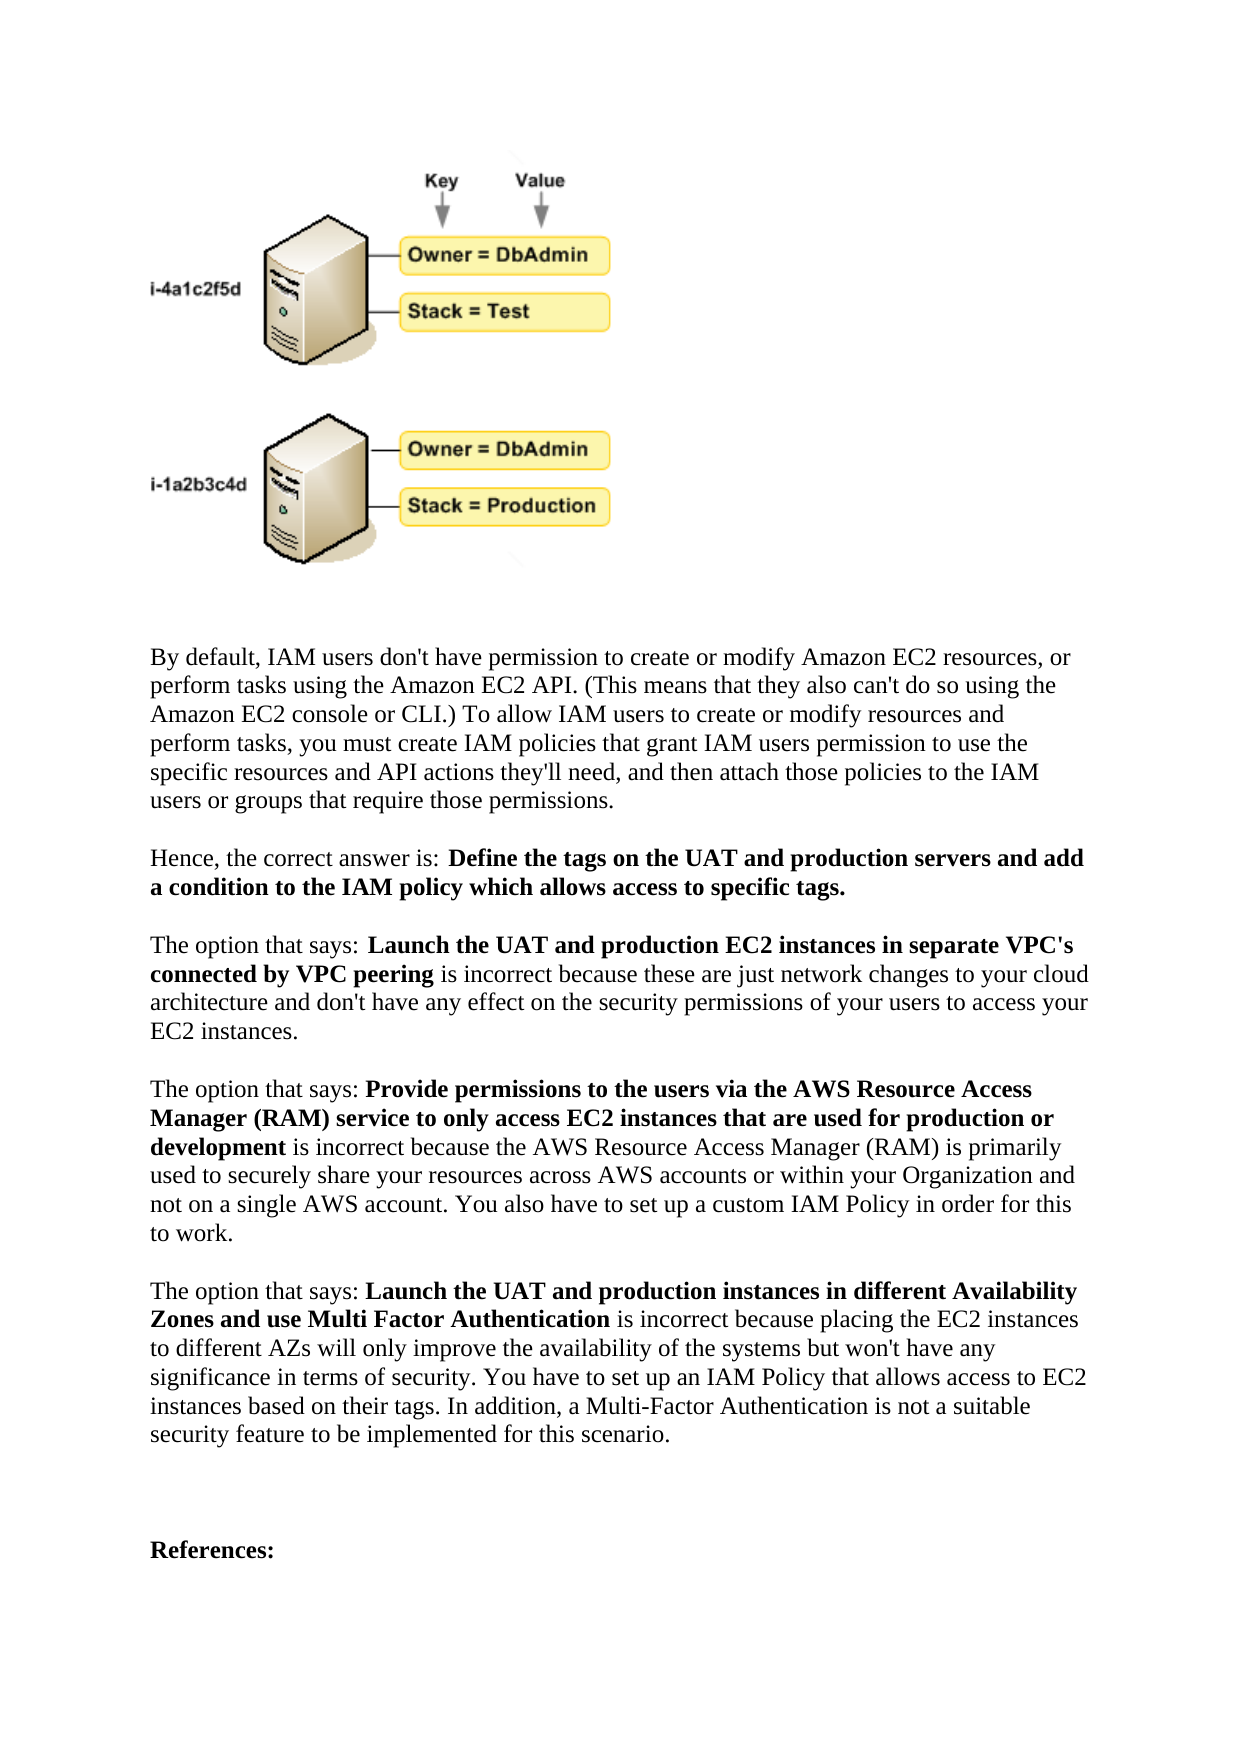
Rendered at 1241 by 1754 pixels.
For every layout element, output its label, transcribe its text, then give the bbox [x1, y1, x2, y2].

text Hence, the correct answer is: Define the tags on the UAT and production servers and add a condition to the IAM policy which allows access to specific tags. [150, 843, 1090, 901]
text The option that says: Launch the UAT and production EC2 instances in separate VPC's connected by VPC peering is incorrect because these are just network changes to your cloud architecture and don't have any effect on the security permissions of your users to access your EC2 instances. [150, 930, 1090, 1045]
text The option that says: Launch the UAT and production instances in different Availability Zones and use Multi Factor Authentication is incorrect because placing the EC2 instances to different AZs will only improve the availability of the systems but won't have any significance in terms of security. You have to set up an IAM Policy that allows access to EC2 instances based on their tags. In addition, a Multi-Factor Authentication is not a suitable security feature to be implemented for this scenario. [150, 1276, 1090, 1448]
text References: [150, 1535, 1090, 1564]
text The option that says: Provide permissions to the users via the AWS Resource Access Manager (RAM) service to only access EC2 instances that are used for production or development is incorrect because the AWS Resource Access Manager (RAM) is primarily used to securely share your resources across AWS accounts or within your Organization and not on a single AWS account. You also have to set up a custom IAM Policy in order for this to work. [150, 1074, 1090, 1247]
text By default, IAM users don't have permission to create or modify Amazon EC2 resources, or perform tasks using the Amazon EC2 API. (This means that they also can't do so using the Amazon EC2 console or CLI.) To allow IAM users to create or modify resources and perform tasks, you must create IAM policies that grant IAM users permission to use the specific resources and API actions they'll need, and then attach those policies to the IAM users or groups that require those permissions. [150, 642, 1090, 814]
picture [150, 150, 611, 613]
